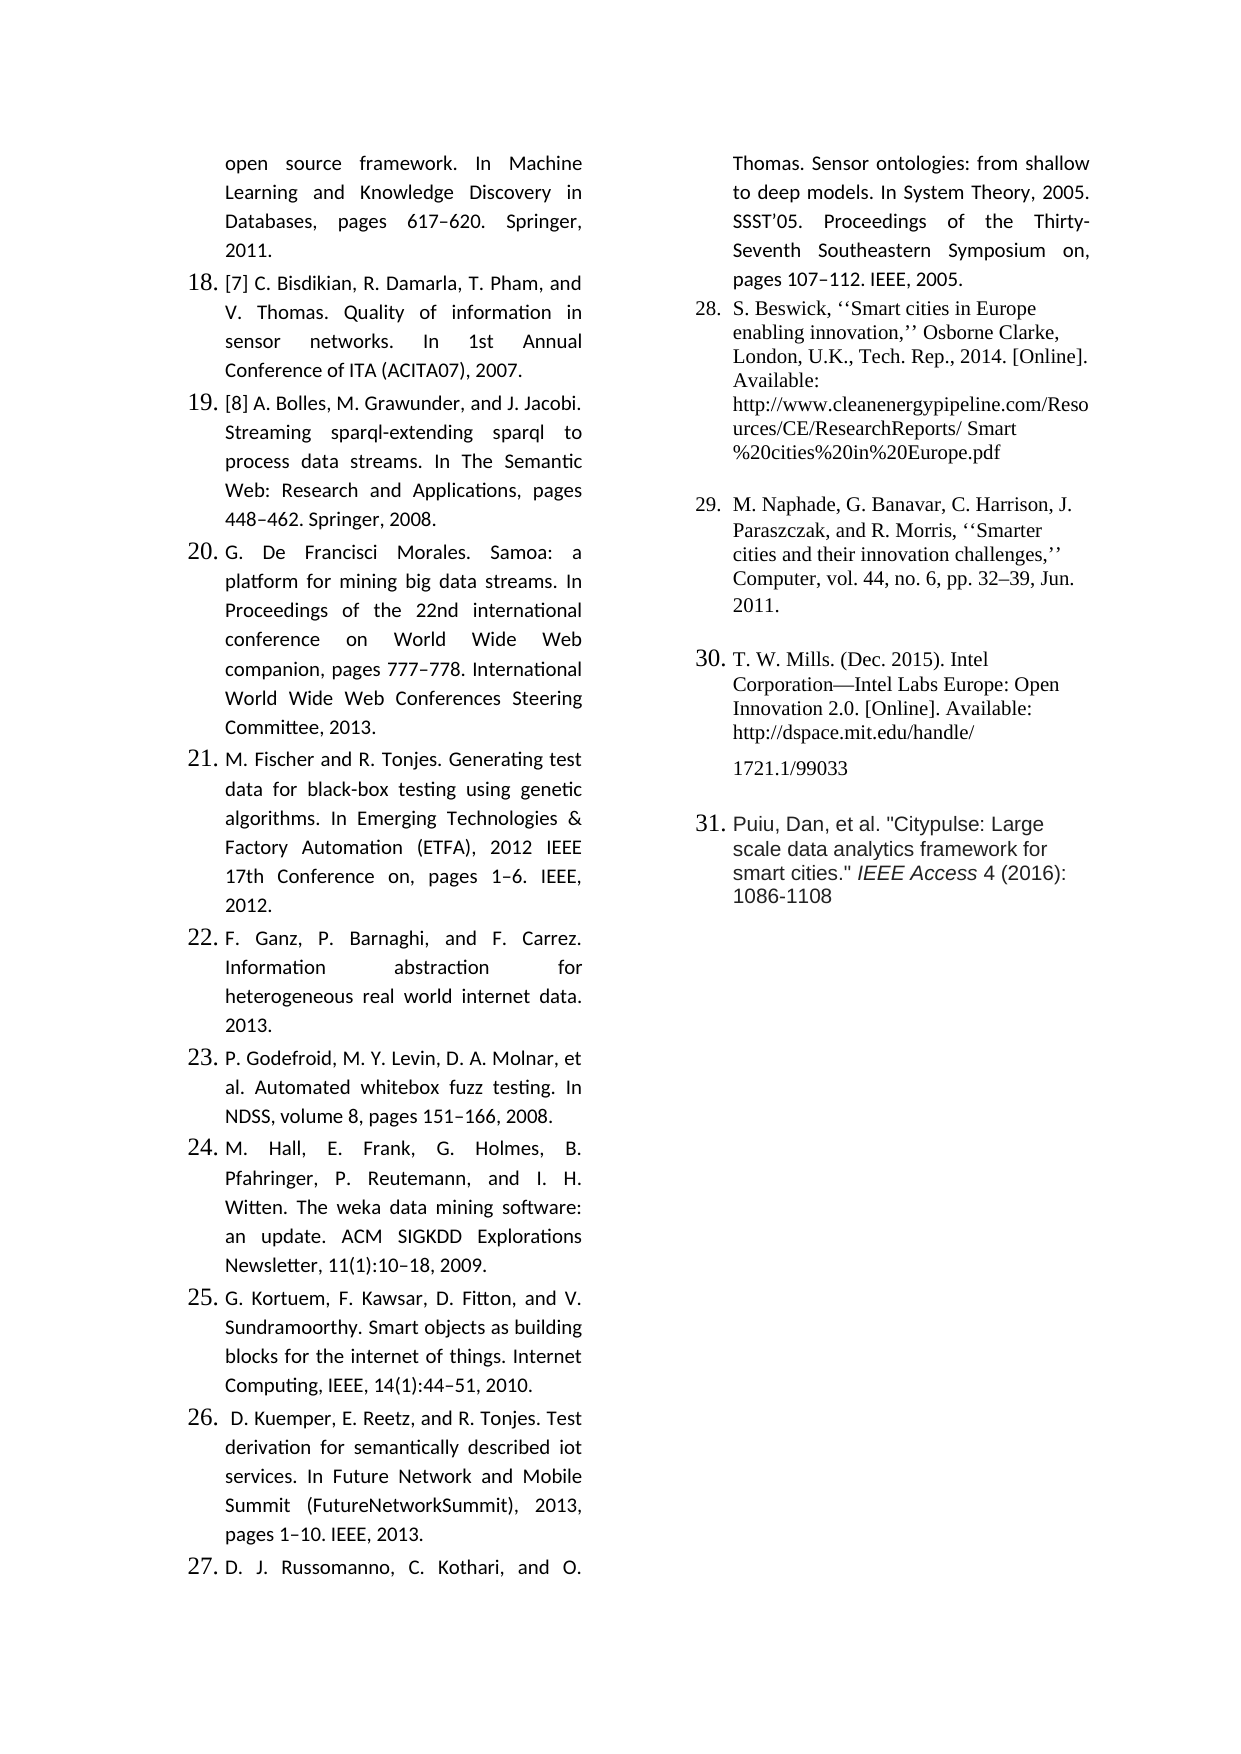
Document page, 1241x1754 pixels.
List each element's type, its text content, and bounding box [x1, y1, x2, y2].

list M. Hall, E. Frank, G. Holmes, B. Pfahringer, P. Reutemann, and I. H. Witten. The weka data mining software: an update. ACM SIGKDD Explorations Newsletter, 11(1):10–18, 2009. [187, 1132, 583, 1278]
list F. Ganz, P. Barnaghi, and F. Carrez. Information abstraction for heterogeneous real world internet data. 2013. [187, 922, 583, 1038]
list G. Kortuem, F. Kawsar, D. Fitton, and V. Sundramoorthy. Smart objects as building blocks for the internet of things. Internet Computing, IEEE, 14(1):44–51, 2010. [187, 1282, 583, 1398]
list Puiu, Dan, et al. "Citypulse: Large scale data analytics framework for smart cities." IEEE Access 4 (2016): 1086-1108 [695, 808, 1090, 908]
list M. Fischer and R. Tonjes. Generating test data for black-box testing using genetic algorithms. In Emerging Technologies & Factory Automation (ETFA), 2012 IEEE 17th Conference on, pages 1–6. IEEE, 2012. [187, 743, 583, 918]
list G. De Francisci Morales. Samoa: a platform for mining big data streams. In Proceedings of the 22nd international conference on World Wide Web companion, pages 777–778. International World Wide Web Conferences Steering Committee, 2013. [187, 536, 583, 739]
list S. Beswick, ‘‘Smart cities in Europe enabling innovation,’’ Osborne Clarke, London, U.K., Tech. Rep., 2014. [Online]. Available: http://www.cleanenergypipeline.com/Resources/CE/ResearchReports/ Smart%20cities%20in%20Europe.pdf [695, 296, 1090, 464]
list D. Kuemper, E. Reetz, and R. Tonjes. Test derivation for semantically described iot services. In Future Network and Mobile Summit (FutureNetworkSummit), 2013, pages 1–10. IEEE, 2013. [187, 1402, 583, 1547]
list [7] C. Bisdikian, R. Damarla, T. Pham, and V. Thomas. Quality of information in sensor networks. In 1st Annual Conference of ITA (ACITA07), 2007. [187, 267, 583, 383]
list [8] A. Bolles, M. Grawunder, and J. Jacobi. Streaming sparql-extending sparql to process data streams. In The Semantic Web: Research and Applications, pages 448–462. Springer, 2008. [187, 387, 583, 532]
list T. W. Mills. (Dec. 2015). Intel Corporation—Intel Labs Europe: Open Innovation 2.0. [Online]. Available: http://dspace.mit.edu/handle/ 1721.1/99033 [695, 643, 1090, 783]
list P. Godefroid, M. Y. Levin, D. A. Molnar, et al. Automated whitebox fuzz testing. In NDSS, volume 8, pages 151–166, 2008. [187, 1042, 583, 1129]
list D. J. Russomanno, C. Kothari, and O. Thomas. Sensor ontologies: from shallow to deep models. In System Theory, 2005. SSST’05. Proceedings of the Thirty-Seventh Southeastern Symposium on, pages 107–112. IEEE, 2005. [695, 150, 1090, 292]
list M. Naphade, G. Banavar, C. Harrison, J. Paraszczak, and R. Morris, ‘‘Smarter cities and their innovation challenges,’’ Computer, vol. 44, no. 6, pp. 32–39, Jun. 2011. [695, 489, 1090, 618]
